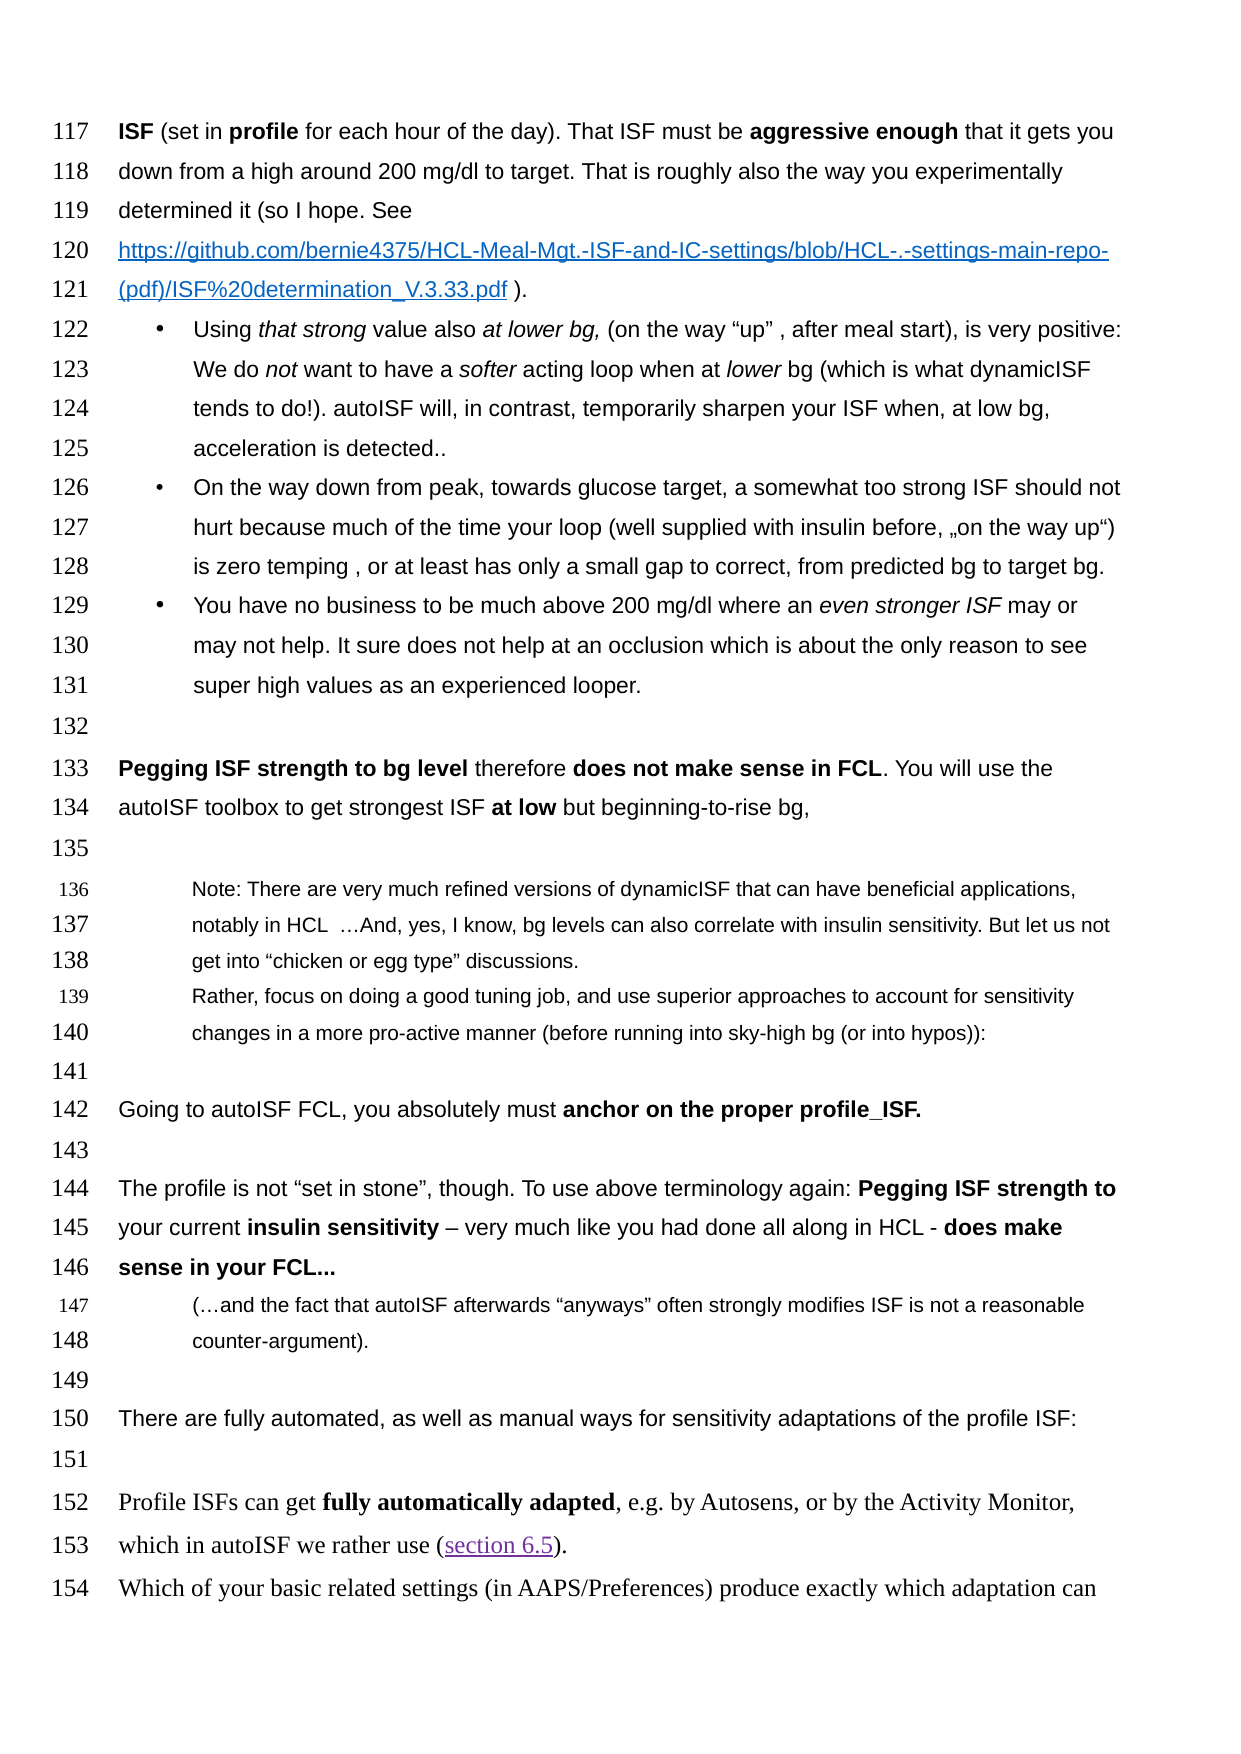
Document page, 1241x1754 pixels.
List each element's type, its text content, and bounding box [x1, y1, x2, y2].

list Using that strong value also at lower bg, (on the way “up” , after meal start), is very positive: We do not want to have a softer acting loop when at lower bg (which is what dynamicISF tends to do!). autoISF will, in contrast, temporarily sharpen your ISF when, at low bg, acceleration is detected.. [156, 316, 1122, 461]
text Going to autoISF FCL, you absolutely must anchor on the proper profile_ISF. [118, 1096, 1122, 1122]
text Pegging ISF strength to bg level therefore does not make sense in FCL. You will use the autoISF toolbox to get strongest ISF at low but beginning-to-rise bg, [118, 754, 1122, 820]
list On the way down from peak, towards glucose target, a somewhat too strong ISF should not hurt because much of the time your loop (well supplied with insulin before, „on the way up“) is zero temping , or at least has only a small gap to correct, from predicted bg to target bg. [156, 474, 1122, 579]
text (…and the fact that autoISF afterwards “anyways” often strongly modifies ISF is not a reasonable counter-argument). [192, 1293, 1122, 1353]
text The profile is not “set in stone”, though. To use above terminology again: Pegging ISF strength to your current insulin sensitivity – very much like you had done all along in HCL - does make sense in your FCL... [118, 1175, 1122, 1280]
text Note: There are very much refined versions of dynamicISF that can have beneficial applications, notably in HCL …And, yes, I know, bg levels can also correlate with insulin sensitivity. But let us not get into “chicken or egg type” discussions. [192, 877, 1122, 972]
text Rather, focus on doing a good tuning job, and use superior approaches to account for sensitivity changes in a more pro-active manner (before running into sky-high bg (or into hypos)): [192, 984, 1122, 1044]
list You have no business to be much above 200 mg/dl where an even stronger ISF may or may not help. It sure does not help at an occlusion which is about the only reason to see super high values as an experienced looper. [156, 592, 1122, 698]
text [118, 1487, 1122, 1602]
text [118, 118, 1122, 302]
text There are fully automated, as well as manual ways for sensitivity adaptations of the profile ISF: [118, 1404, 1122, 1431]
